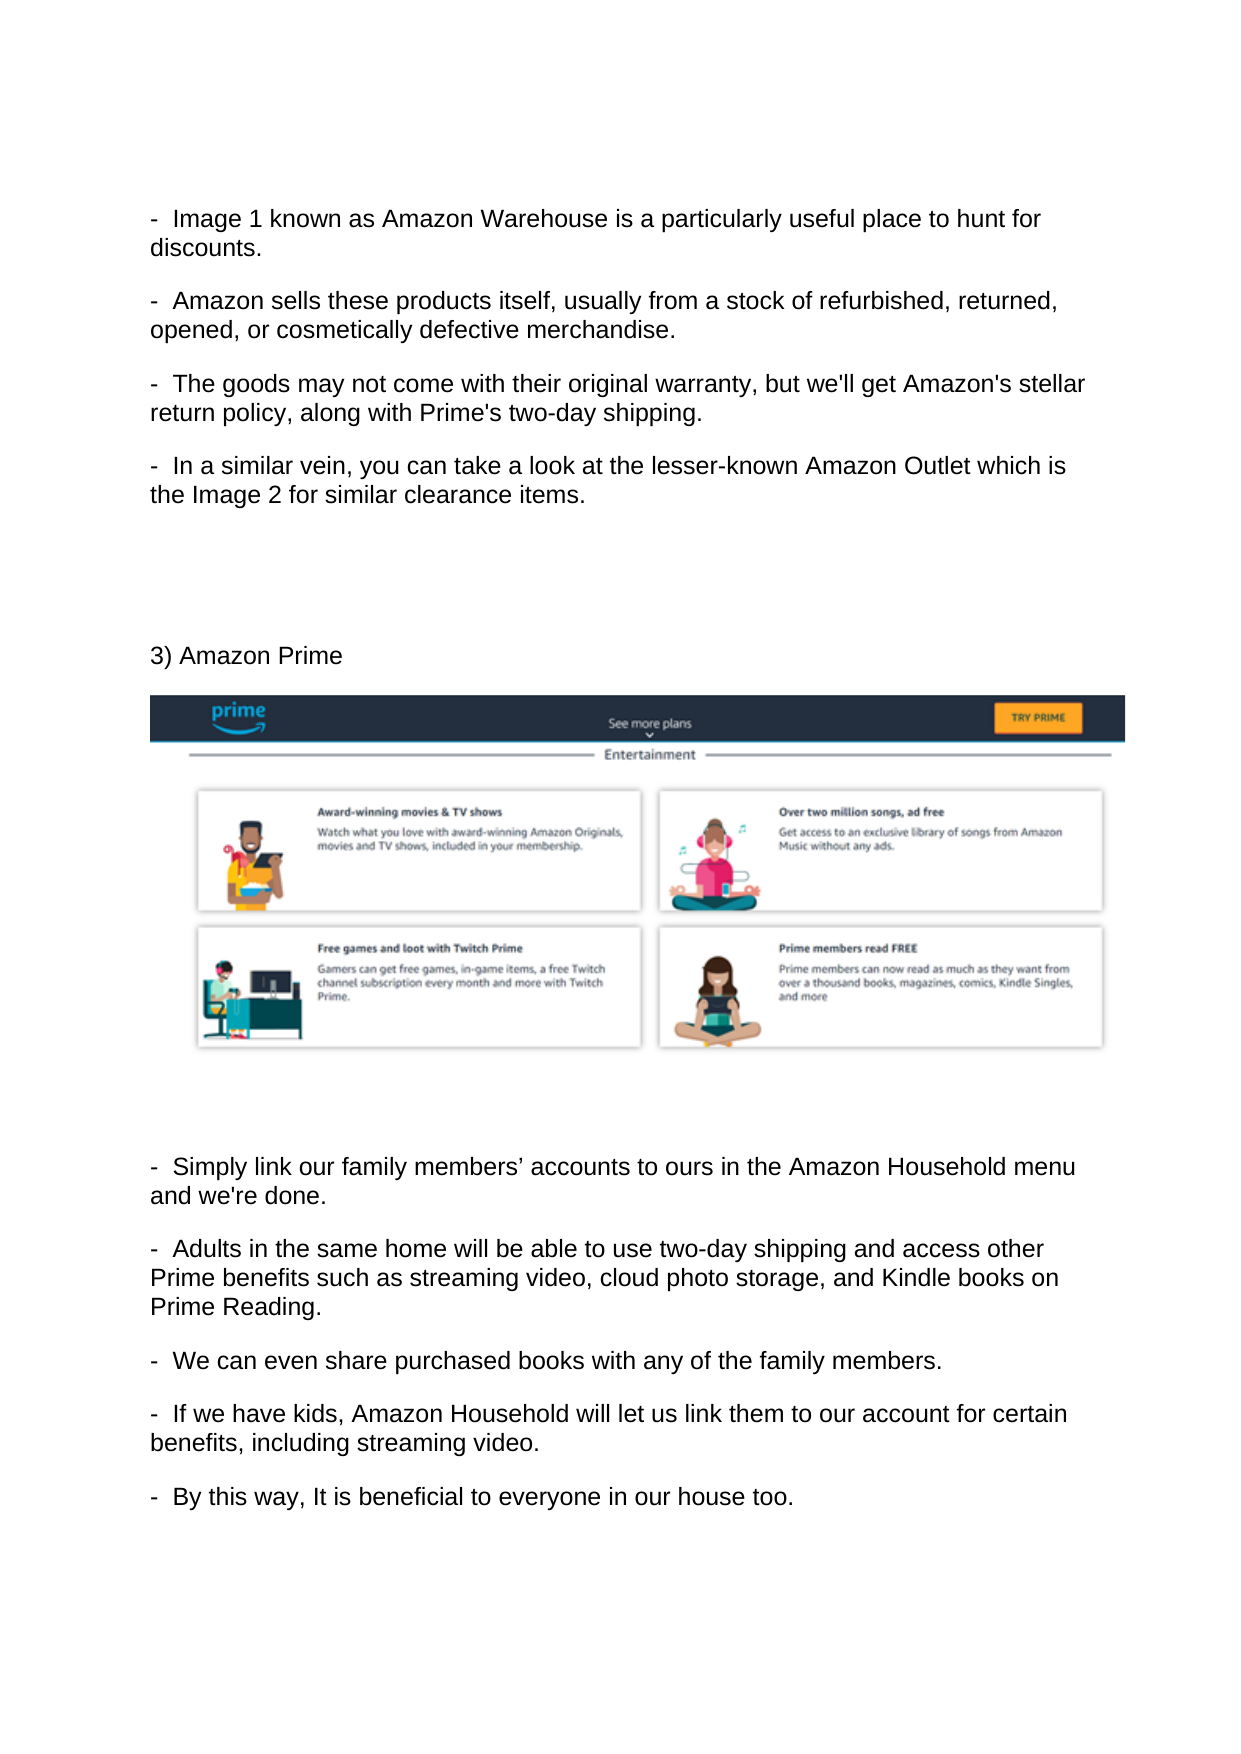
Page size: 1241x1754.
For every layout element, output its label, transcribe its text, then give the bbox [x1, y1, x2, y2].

text - By this way, It is beneficial to everyone in our house too. [150, 1482, 1090, 1511]
picture [150, 695, 1125, 1074]
text - Image 1 known as Amazon Warehouse is a particularly useful place to hunt for discounts. [150, 204, 1090, 261]
text - Amazon sells these products itself, usually from a stock of refurbished, returned, opened, or cosmetically defective merchandise. [150, 286, 1090, 344]
text - Simply link our family members’ accounts to ours in the Amazon Household menu and we're done. [150, 1152, 1090, 1209]
text - If we have kids, Amazon Household will let us link them to our account for certain benefits, including streaming video. [150, 1399, 1090, 1457]
text - In a similar vein, you can take a look at the lesser-known Amazon Outlet which is the Image 2 for similar clearance items. [150, 451, 1090, 509]
text - Adults in the same home will be able to use two-day shipping and access other Prime benefits such as streaming video, cloud photo storage, and Kindle books on Prime Reading. [150, 1234, 1090, 1321]
text 3) Amazon Prime [150, 641, 1090, 670]
text - We can even share purchased books with any of the family members. [150, 1346, 1090, 1374]
text - The goods may not come with their original warranty, but we'll get Amazon's stellar return policy, along with Prime's two-day shipping. [150, 369, 1090, 426]
